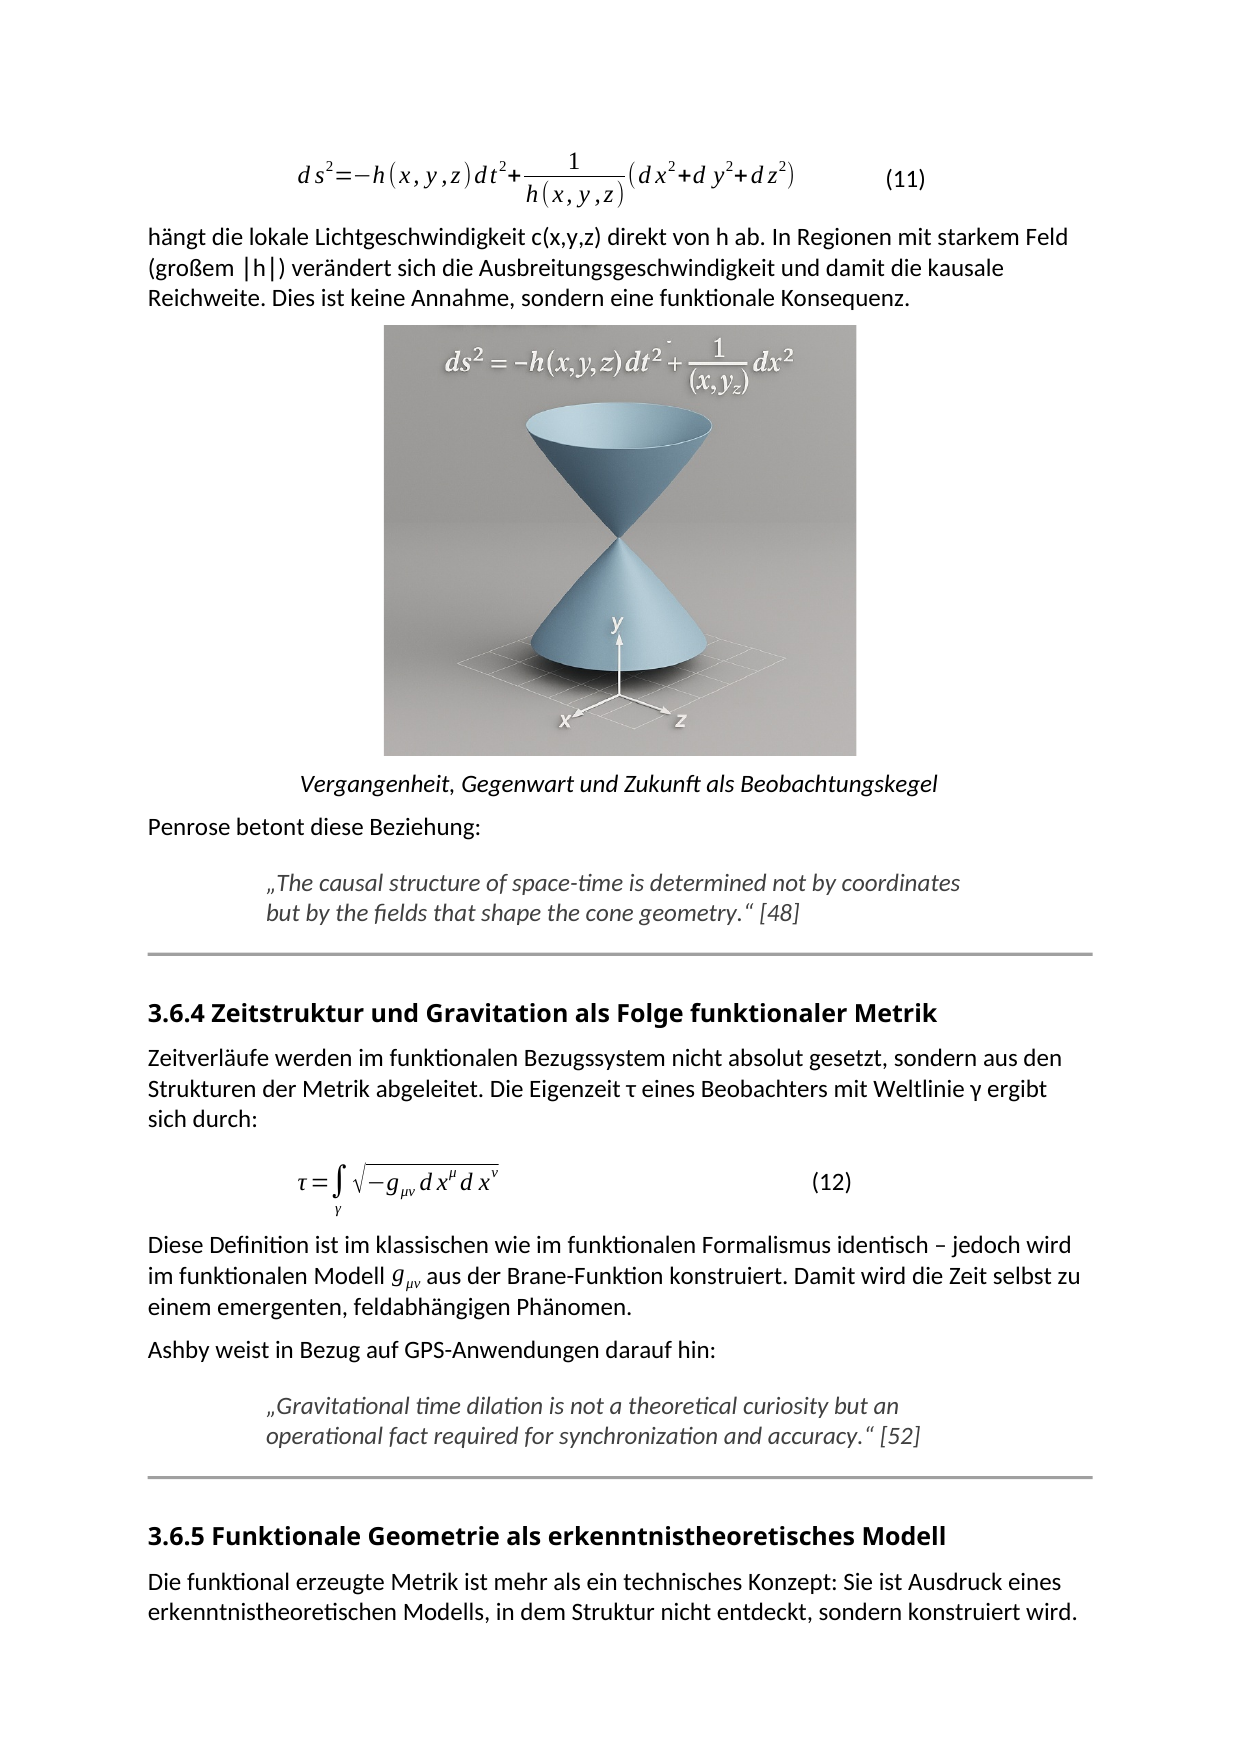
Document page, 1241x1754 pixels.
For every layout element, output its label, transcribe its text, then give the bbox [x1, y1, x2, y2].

text Ashby weist in Bezug auf GPS-Anwendungen darauf hin: [148, 1334, 1093, 1365]
text Vergangenheit, Gegenwart und Zukunft als Beobachtungskegel [148, 768, 1093, 799]
text Penrose betont diese Beziehung: [148, 811, 1093, 842]
text Zeitverläufe werden im funktionalen Bezugssystem nicht absolut gesetzt, sondern aus den Strukturen der Metrik abgeleitet. Die Eigenzeit τ eines Beobachters mit Weltlinie γ ergibt sich durch: [148, 1042, 1093, 1134]
text (12) [223, 1146, 1093, 1217]
text Diese Definition ist im klassischen wie im funktionalen Formalismus identisch – jedoch wird im funktionalen Modell ​ aus der Brane-Funktion konstruiert. Damit wird die Zeit selbst zu einem emergenten, feldabhängigen Phänomen. [148, 1229, 1093, 1322]
text „Gravitational time dilation is not a theoretical curiosity but an operational fact required for synchronization and accuracy.“ [52] [266, 1390, 974, 1451]
text „The causal structure of space-time is determined not by coordinates but by the fields that shape the cone geometry.“ [48] [266, 867, 974, 928]
text (11) [223, 148, 1093, 209]
picture [383, 325, 857, 756]
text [148, 1566, 1093, 1627]
subtitle 3.6.4 Zeitstruktur und Gravitation als Folge funktionaler Metrik [148, 996, 1093, 1030]
text hängt die lokale Lichtgeschwindigkeit c(x,y,z) direkt von h ab. In Regionen mit starkem Feld (großem ∣h∣) verändert sich die Ausbreitungsgeschwindigkeit und damit die kausale Reichweite. Dies ist keine Annahme, sondern eine funktionale Konsequenz. [148, 221, 1093, 313]
subtitle 3.6.5 Funktionale Geometrie als erkenntnistheoretisches Modell [148, 1519, 1093, 1553]
